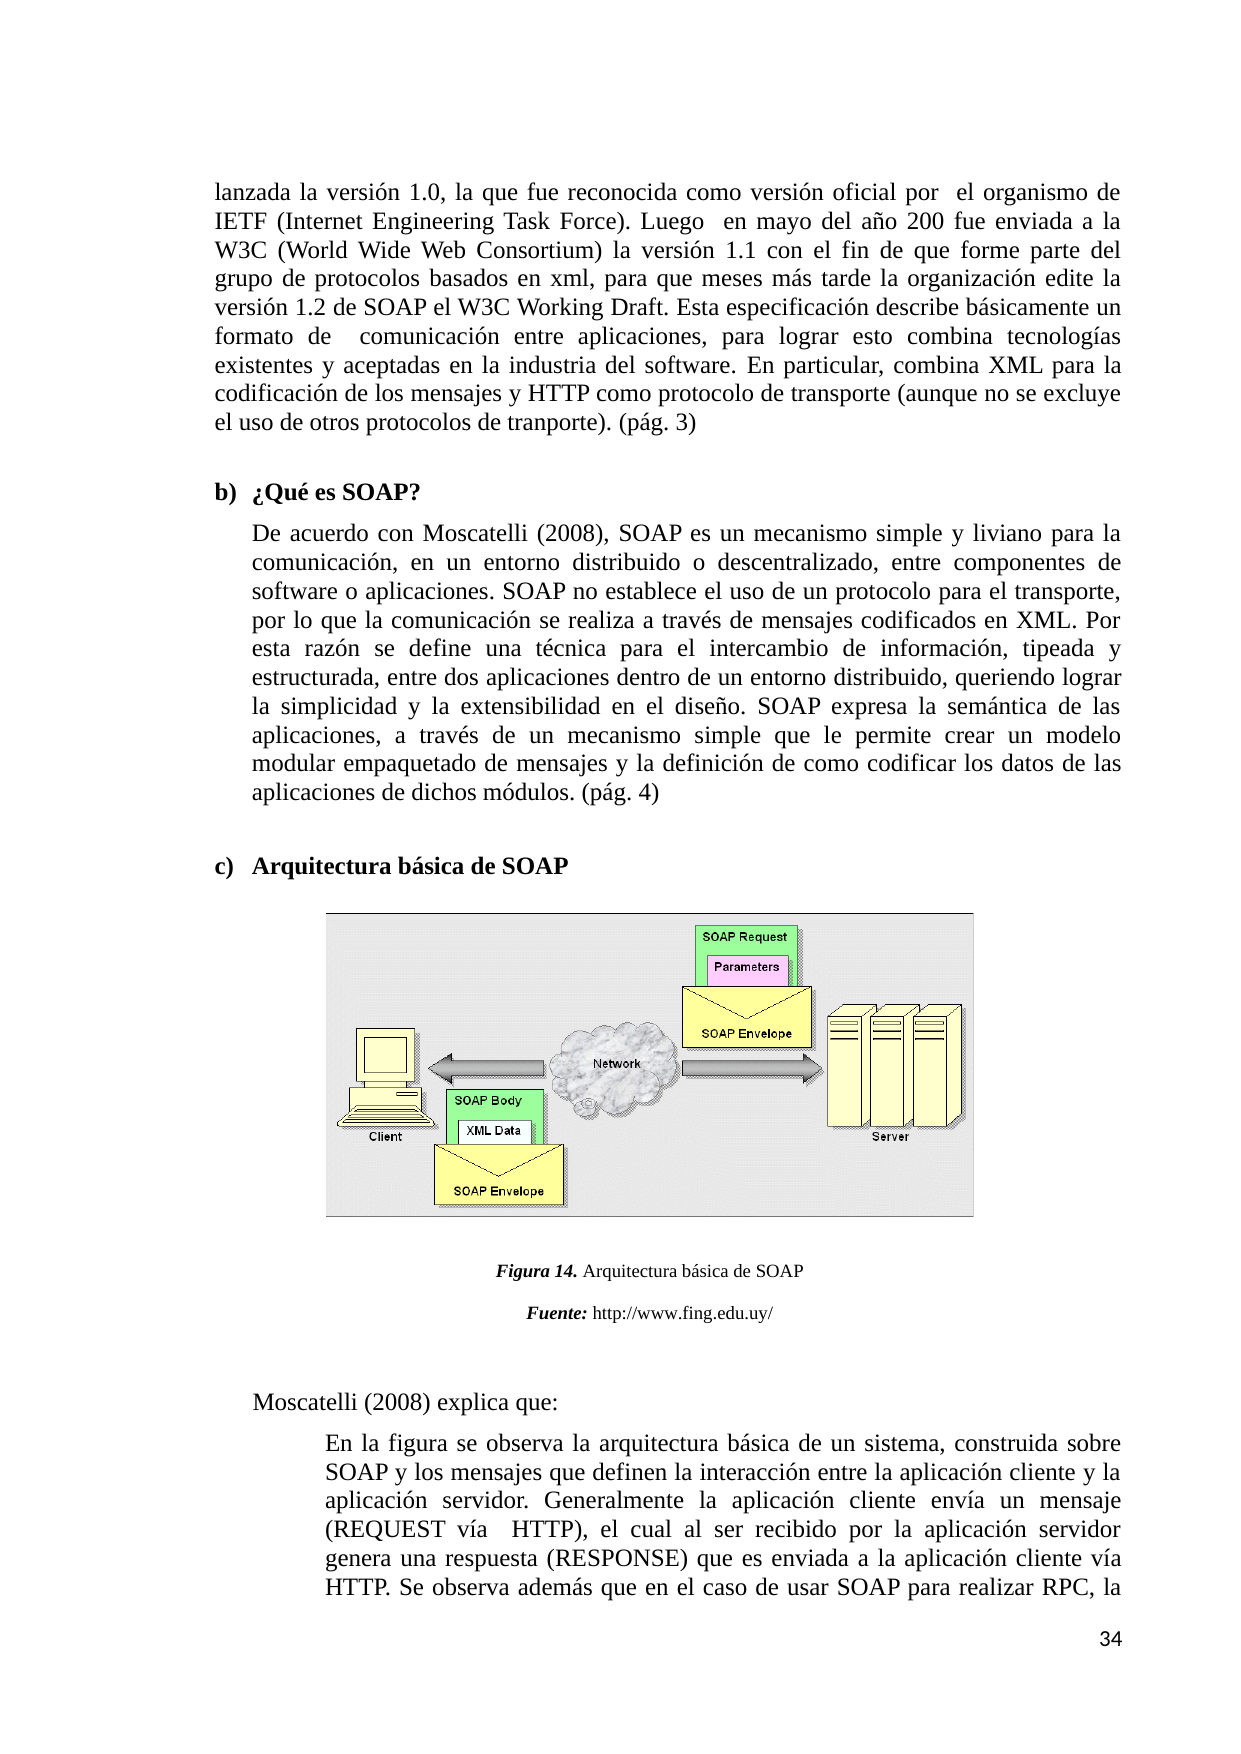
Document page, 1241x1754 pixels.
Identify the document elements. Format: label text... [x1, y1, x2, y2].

text Moscatelli (2008) explica que: [252, 1387, 1122, 1416]
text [214, 177, 1122, 436]
text De acuerdo con Moscatelli (2008), SOAP es un mecanismo simple y liviano para la comunicación, en un entorno distribuido o descentralizado, entre componentes de software o aplicaciones. SOAP no establece el uso de un protocolo para el transporte, por lo que la comunicación se realiza a través de mensajes codificados en XML. Por esta razón se define una técnica para el intercambio de información, tipeada y estructurada, entre dos aplicaciones dentro de un entorno distribuido, queriendo lograr la simplicidad y la extensibilidad en el diseño. SOAP expresa la semántica de las aplicaciones, a través de un mecanismo simple que le permite crear un modelo modular empaquetado de mensajes y la definición de como codificar los datos de las aplicaciones de dichos módulos. [252, 518, 1122, 806]
list ¿Qué es SOAP? [214, 477, 1122, 506]
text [325, 1428, 1122, 1601]
list Arquitectura básica de SOAP [214, 851, 1122, 880]
picture [326, 913, 974, 1217]
